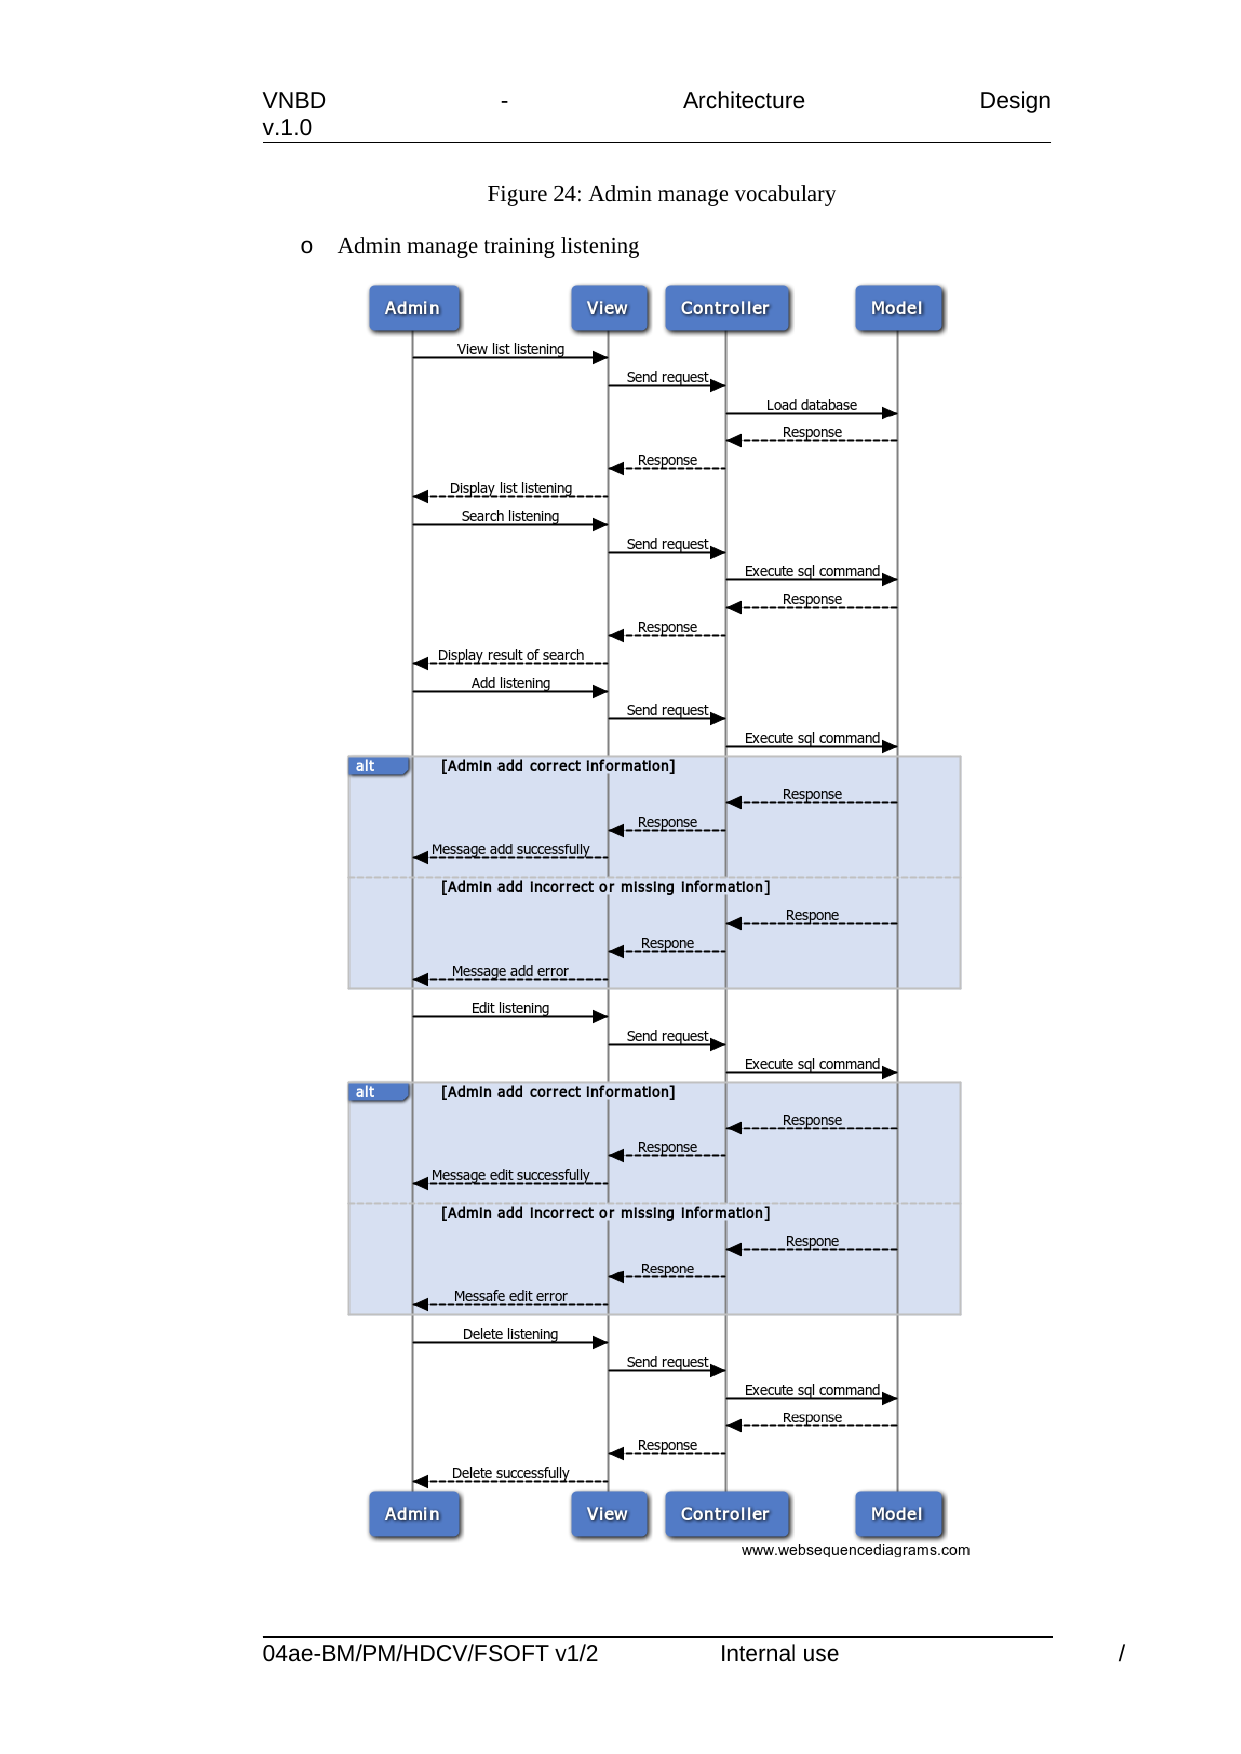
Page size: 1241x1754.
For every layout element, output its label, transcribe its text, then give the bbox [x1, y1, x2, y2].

picture [337, 274, 970, 1557]
list Admin manage training listening [300, 232, 1053, 260]
text Figure 24: Admin manage vocabulary [412, 180, 1053, 206]
